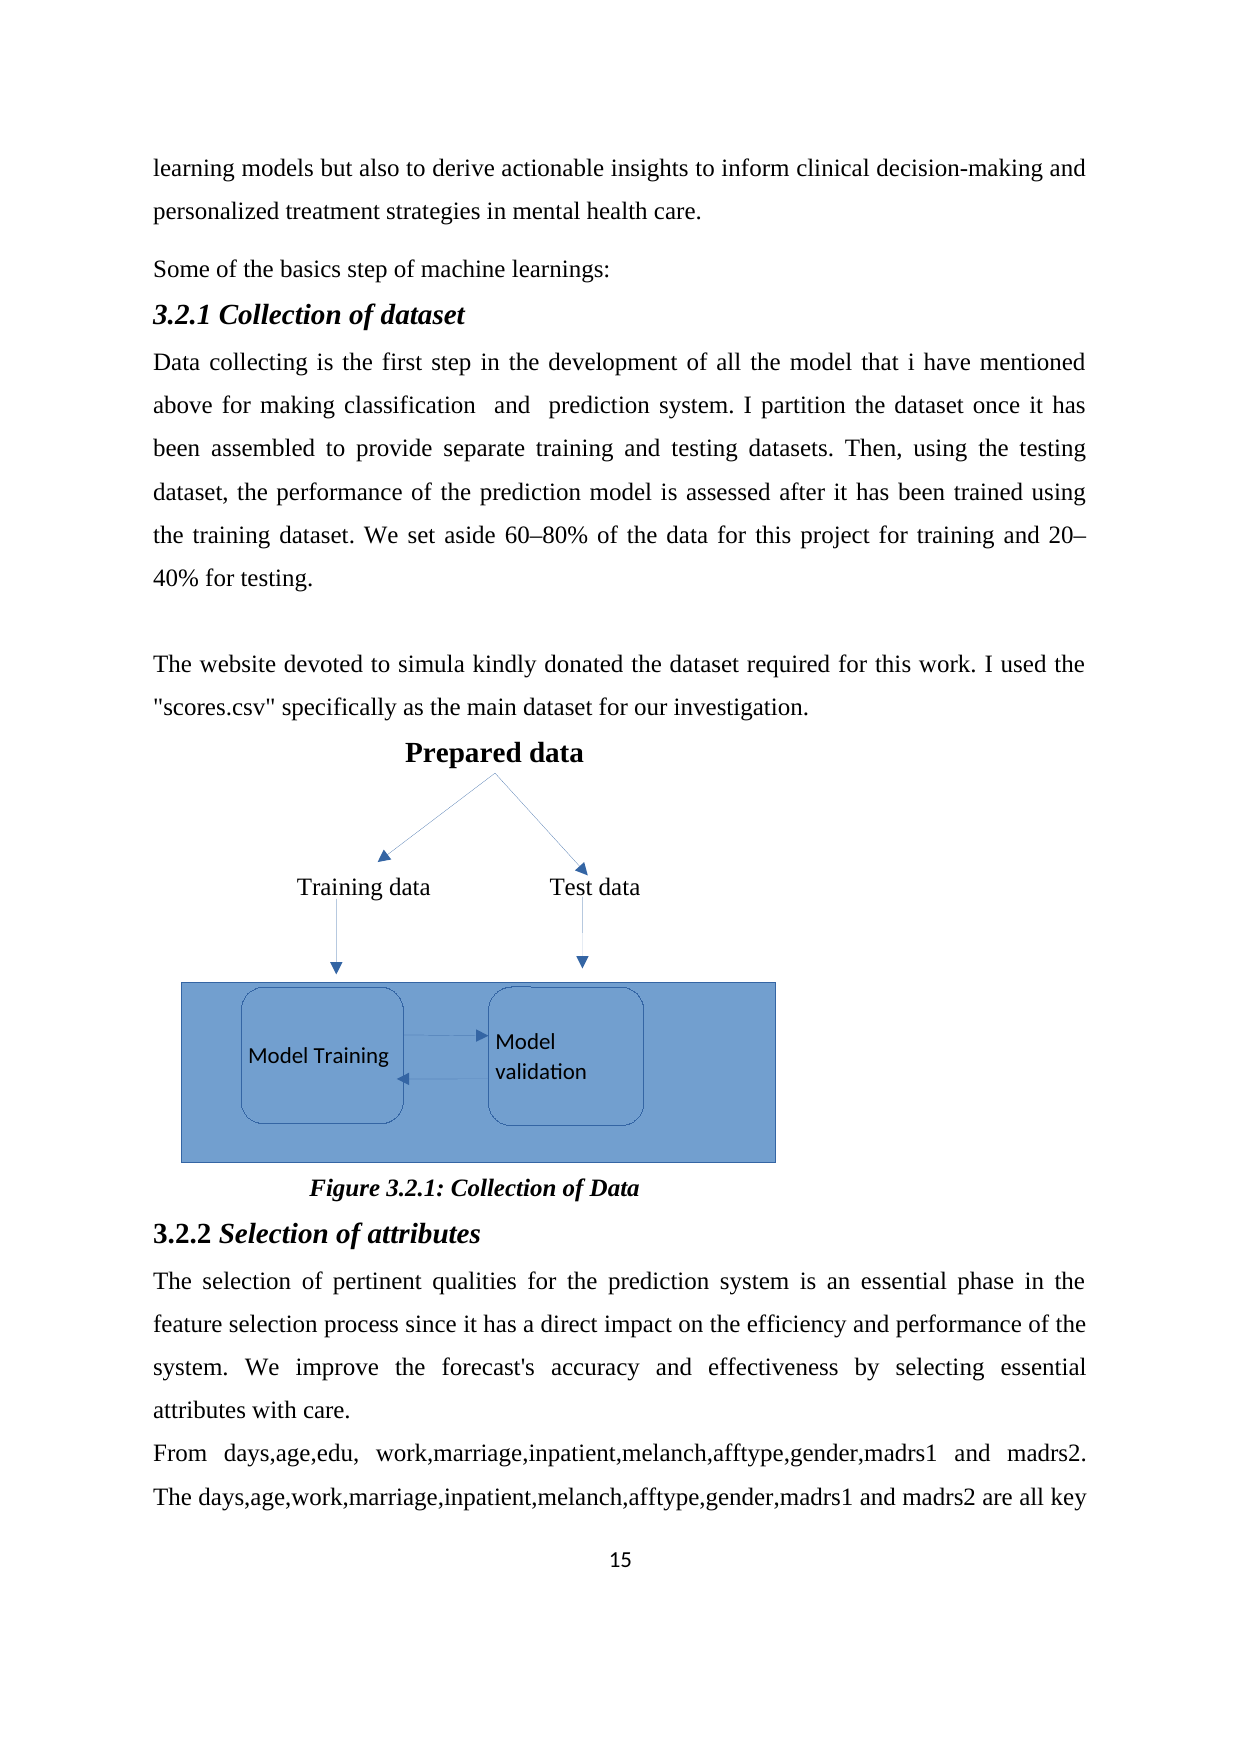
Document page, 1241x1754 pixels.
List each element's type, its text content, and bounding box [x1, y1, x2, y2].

text Figure 3.2.1: Collection of Data [153, 1173, 1087, 1201]
text 3.2.1 Collection of dataset [153, 297, 1087, 330]
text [153, 1438, 1087, 1510]
text 3.2.2 Selection of attributes [153, 1216, 1087, 1249]
text Training data Test data [153, 872, 1087, 901]
text The selection of pertinent qualities for the prediction system is an essential phase in the feature selection process since it has a direct impact on the efficiency and performance of the system. We improve the forecast's accuracy and effectiveness by selecting essential attributes with care. [153, 1266, 1087, 1424]
text The website devoted to simula kindly donated the dataset required for this work. I used the "scores.csv" specifically as the main dataset for our investigation. [153, 649, 1087, 721]
text Data collecting is the first step in the development of all the model that i have mentioned above for making classification and prediction system. I partition the dataset once it has been assembled to provide separate training and testing datasets. Then, using the testing dataset, the performance of the prediction model is assessed after it has been trained using the training dataset. We set aside 60–80% of the data for this project for training and 20–40% for testing. [153, 347, 1087, 592]
text Prepared data [153, 735, 1087, 769]
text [153, 153, 1087, 225]
text Some of the basics step of machine learnings: [153, 254, 1087, 282]
